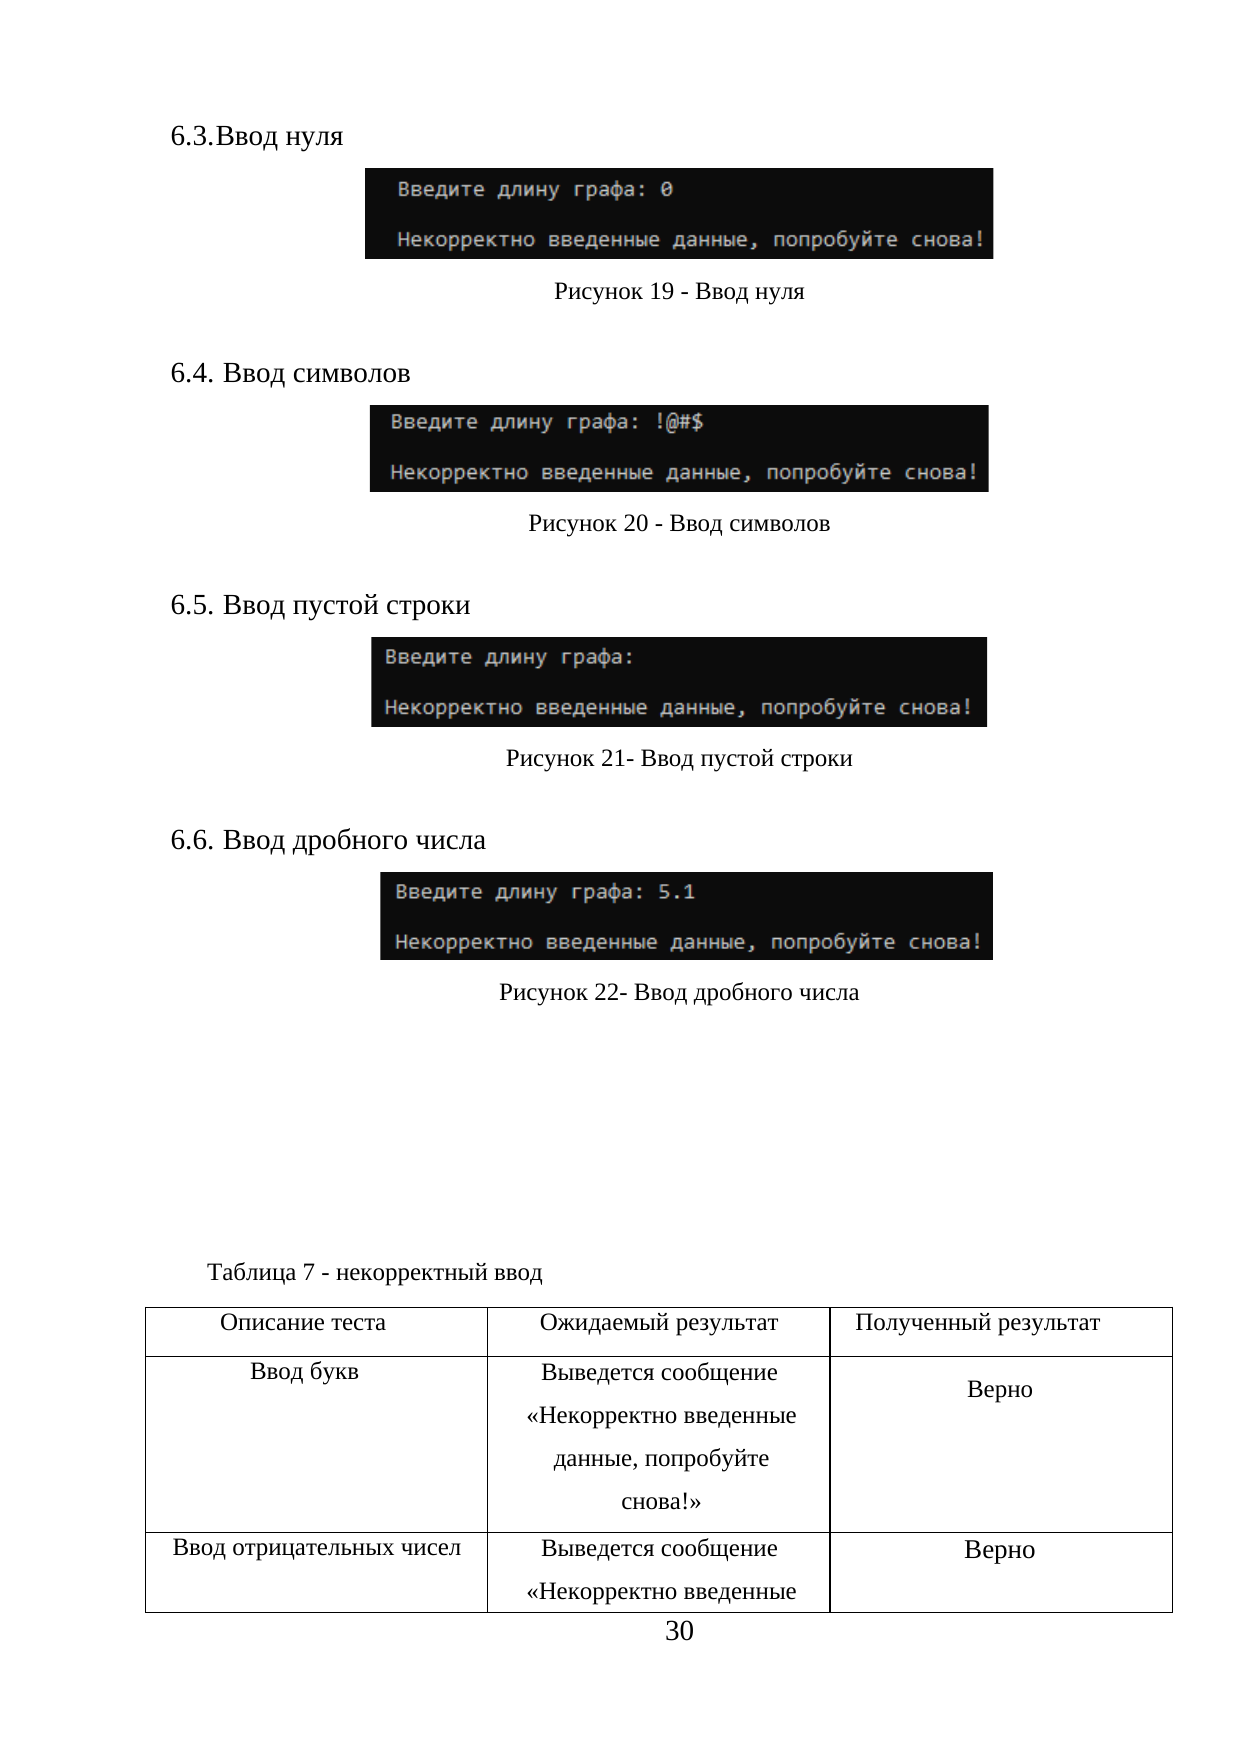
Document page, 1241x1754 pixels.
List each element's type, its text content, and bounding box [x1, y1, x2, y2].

table_cell Верно [831, 1533, 1172, 1612]
table_header Ожидаемый результат [488, 1308, 829, 1356]
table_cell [488, 1533, 829, 1612]
picture [369, 405, 989, 492]
picture [371, 637, 988, 727]
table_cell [488, 1357, 829, 1532]
text Таблица 7 - некорректный ввод [133, 1257, 1152, 1286]
table_header Полученный результат [831, 1308, 1172, 1356]
table_cell Ввод букв [146, 1357, 487, 1532]
list Ввод нуля [170, 118, 1152, 152]
text Рисунок 20 - Ввод символов [133, 508, 1152, 537]
text Рисунок 21- Ввод пустой строки [133, 743, 1152, 772]
table_cell Верно [831, 1357, 1172, 1532]
list Ввод пустой строки [170, 587, 1152, 621]
table_header Описание теста [146, 1308, 487, 1356]
list Ввод дробного числа [170, 822, 1152, 856]
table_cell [146, 1533, 487, 1612]
list Ввод символов [170, 355, 1152, 388]
picture [380, 872, 993, 960]
text Рисунок 19 - Ввод нуля [133, 276, 1152, 304]
picture [365, 168, 994, 259]
text Рисунок 22- Ввод дробного числа [133, 977, 1152, 1006]
